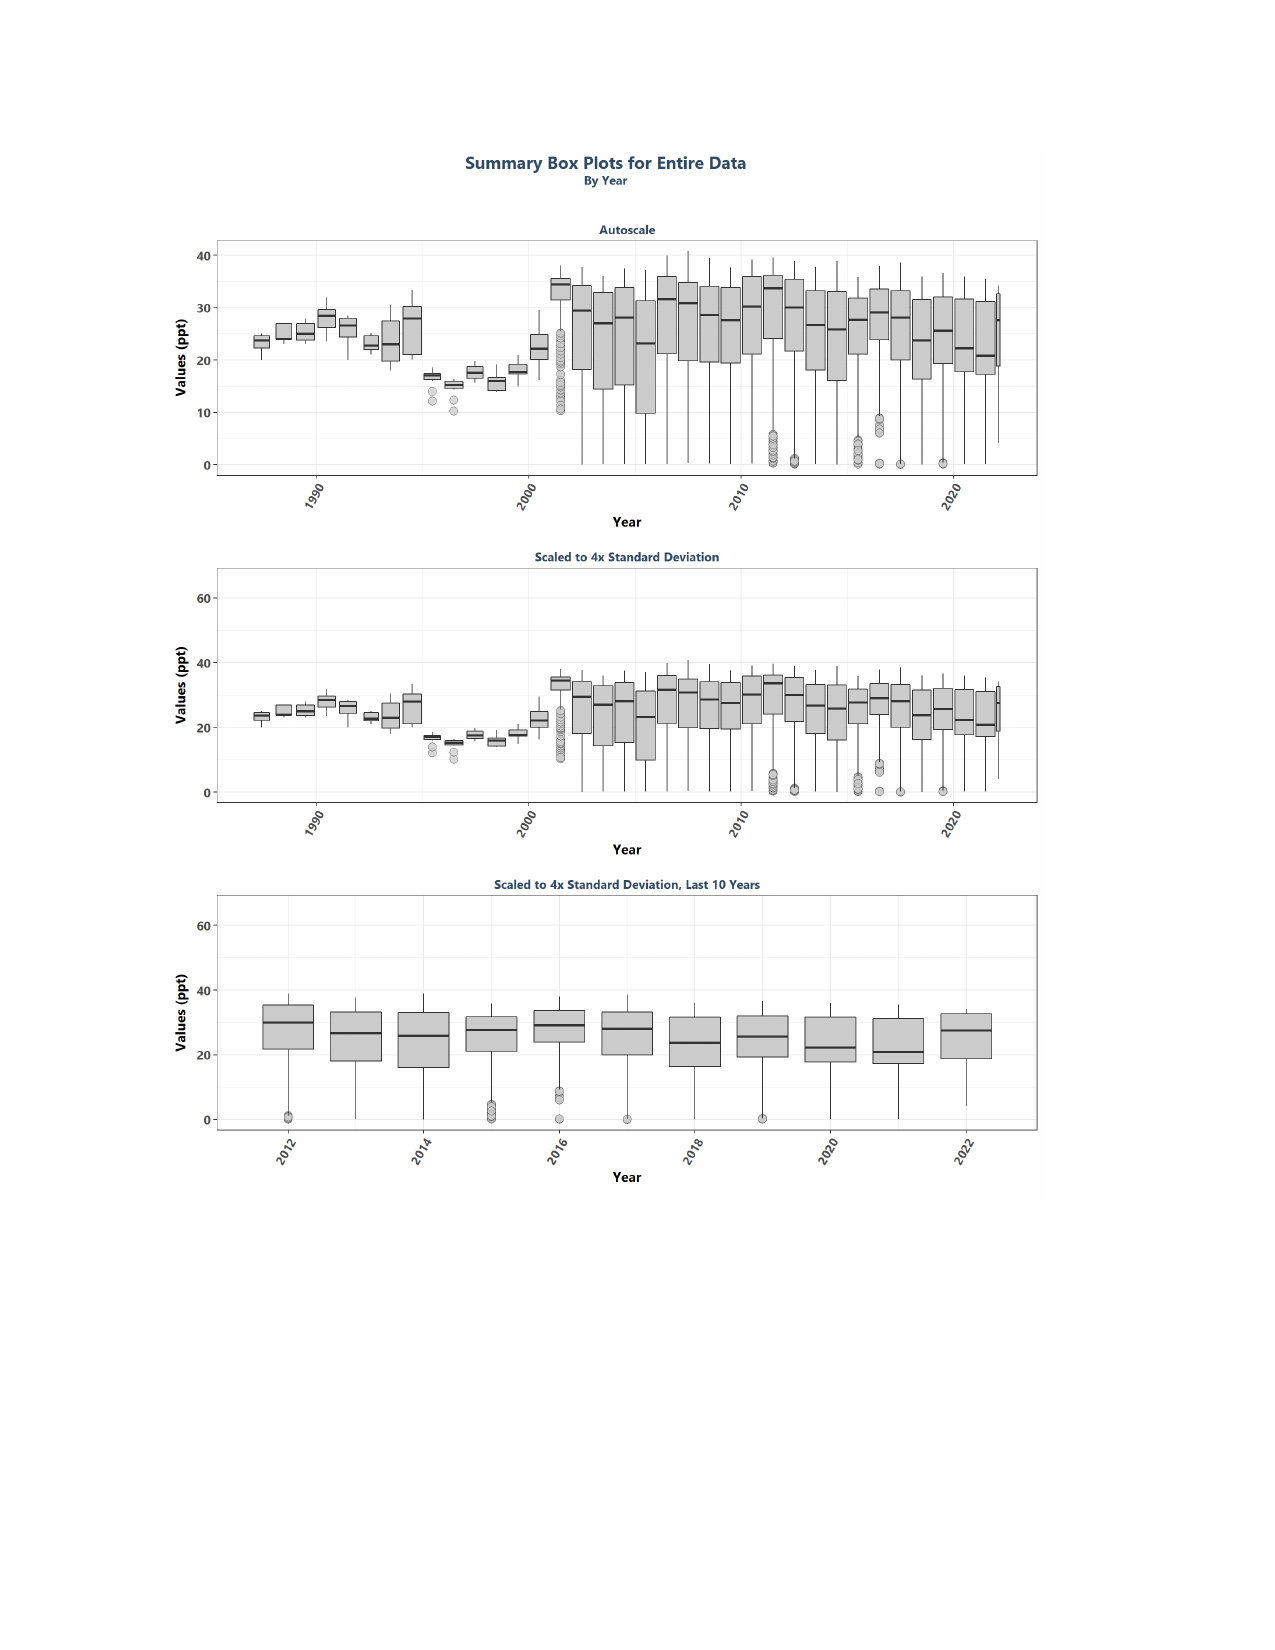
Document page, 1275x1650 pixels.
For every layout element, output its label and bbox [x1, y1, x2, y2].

picture [168, 150, 1044, 1200]
